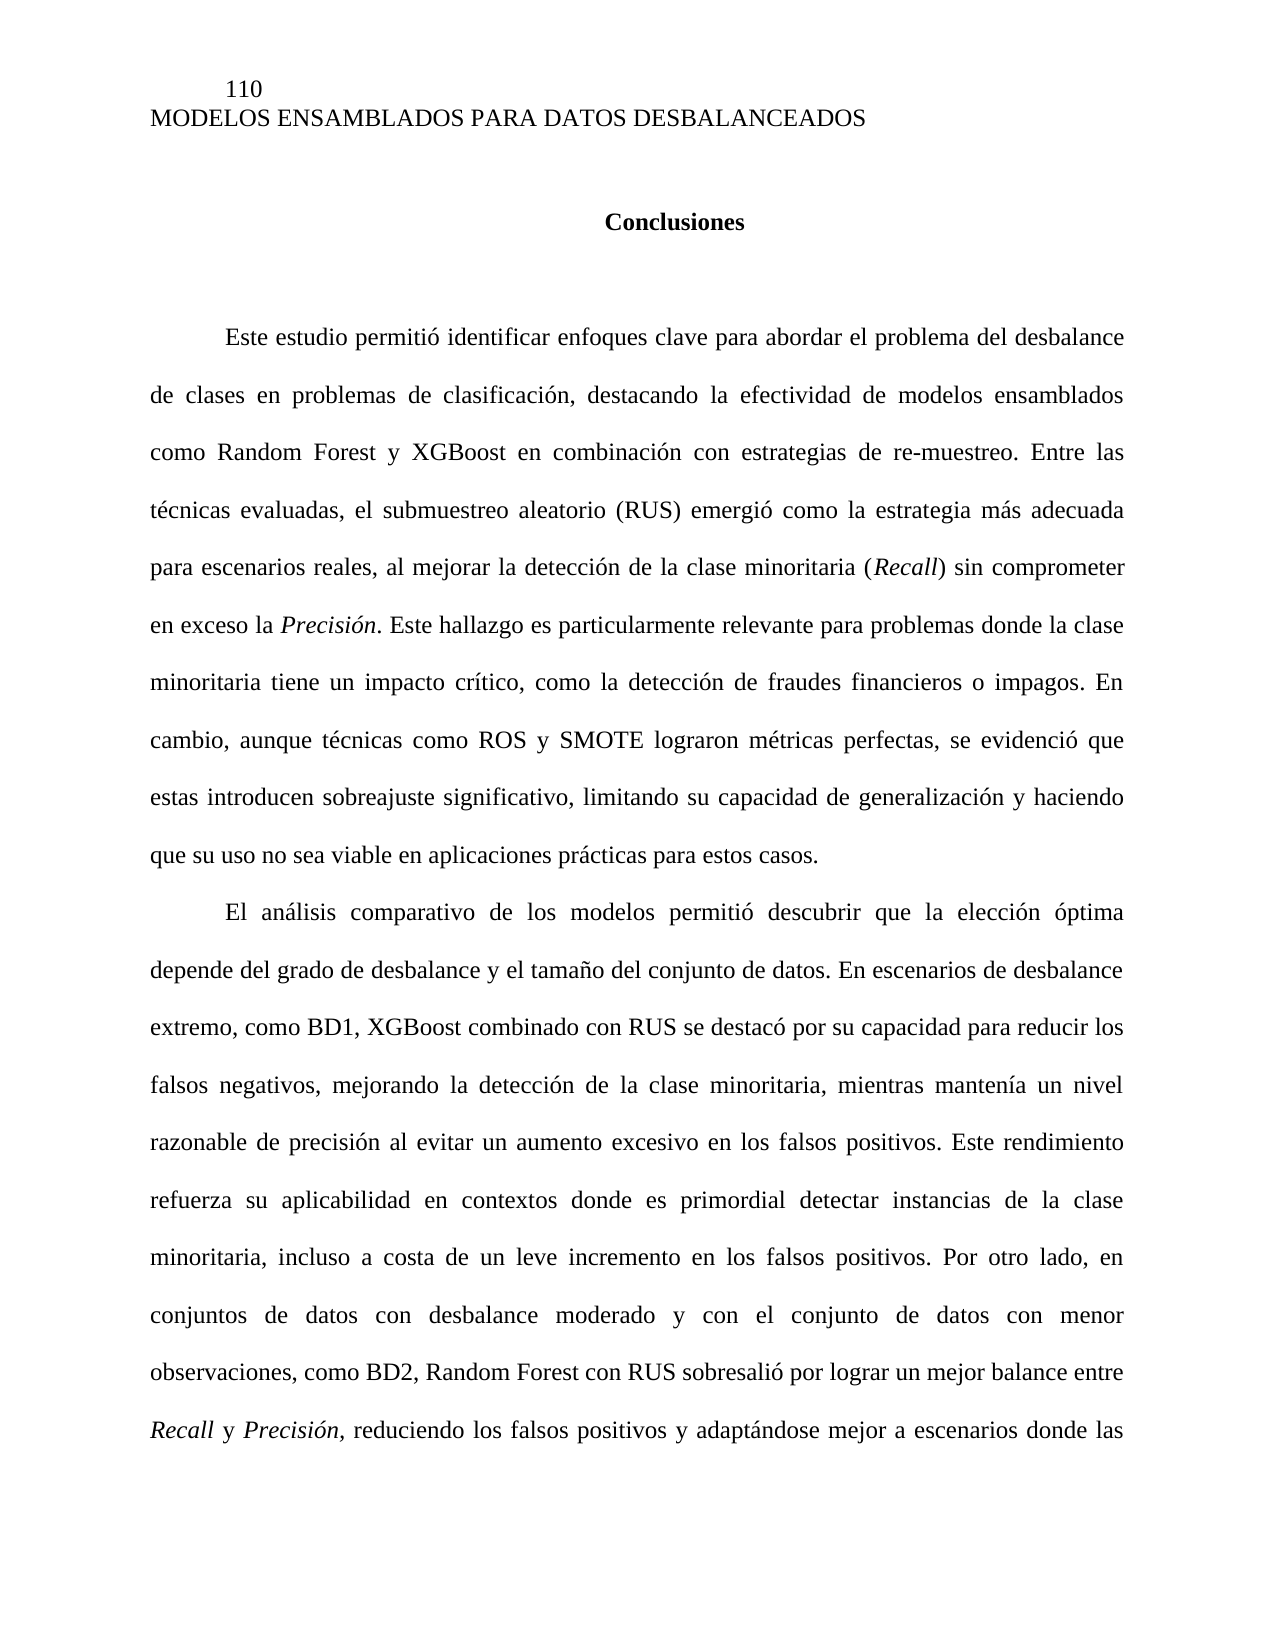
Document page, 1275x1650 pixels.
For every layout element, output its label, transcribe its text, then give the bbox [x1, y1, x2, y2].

text Este estudio permitió identificar enfoques clave para abordar el problema del desbalance de clases en problemas de clasificación, destacando la efectividad de modelos ensamblados como Random Forest y XGBoost en combinación con estrategias de re-muestreo. Entre las técnicas evaluadas, el submuestreo aleatorio (RUS) emergió como la estrategia más adecuada para escenarios reales, al mejorar la detección de la clase minoritaria (Recall) sin comprometer en exceso la Precisión. Este hallazgo es particularmente relevante para problemas donde la clase minoritaria tiene un impacto crítico, como la detección de fraudes financieros o impagos. En cambio, aunque técnicas como ROS y SMOTE lograron métricas perfectas, se evidenció que estas introducen sobreajuste significativo, limitando su capacidad de generalización y haciendo que su uso no sea viable en aplicaciones prácticas para estos casos. [150, 322, 1125, 869]
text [150, 897, 1125, 1444]
subtitle Conclusiones [150, 207, 1125, 236]
